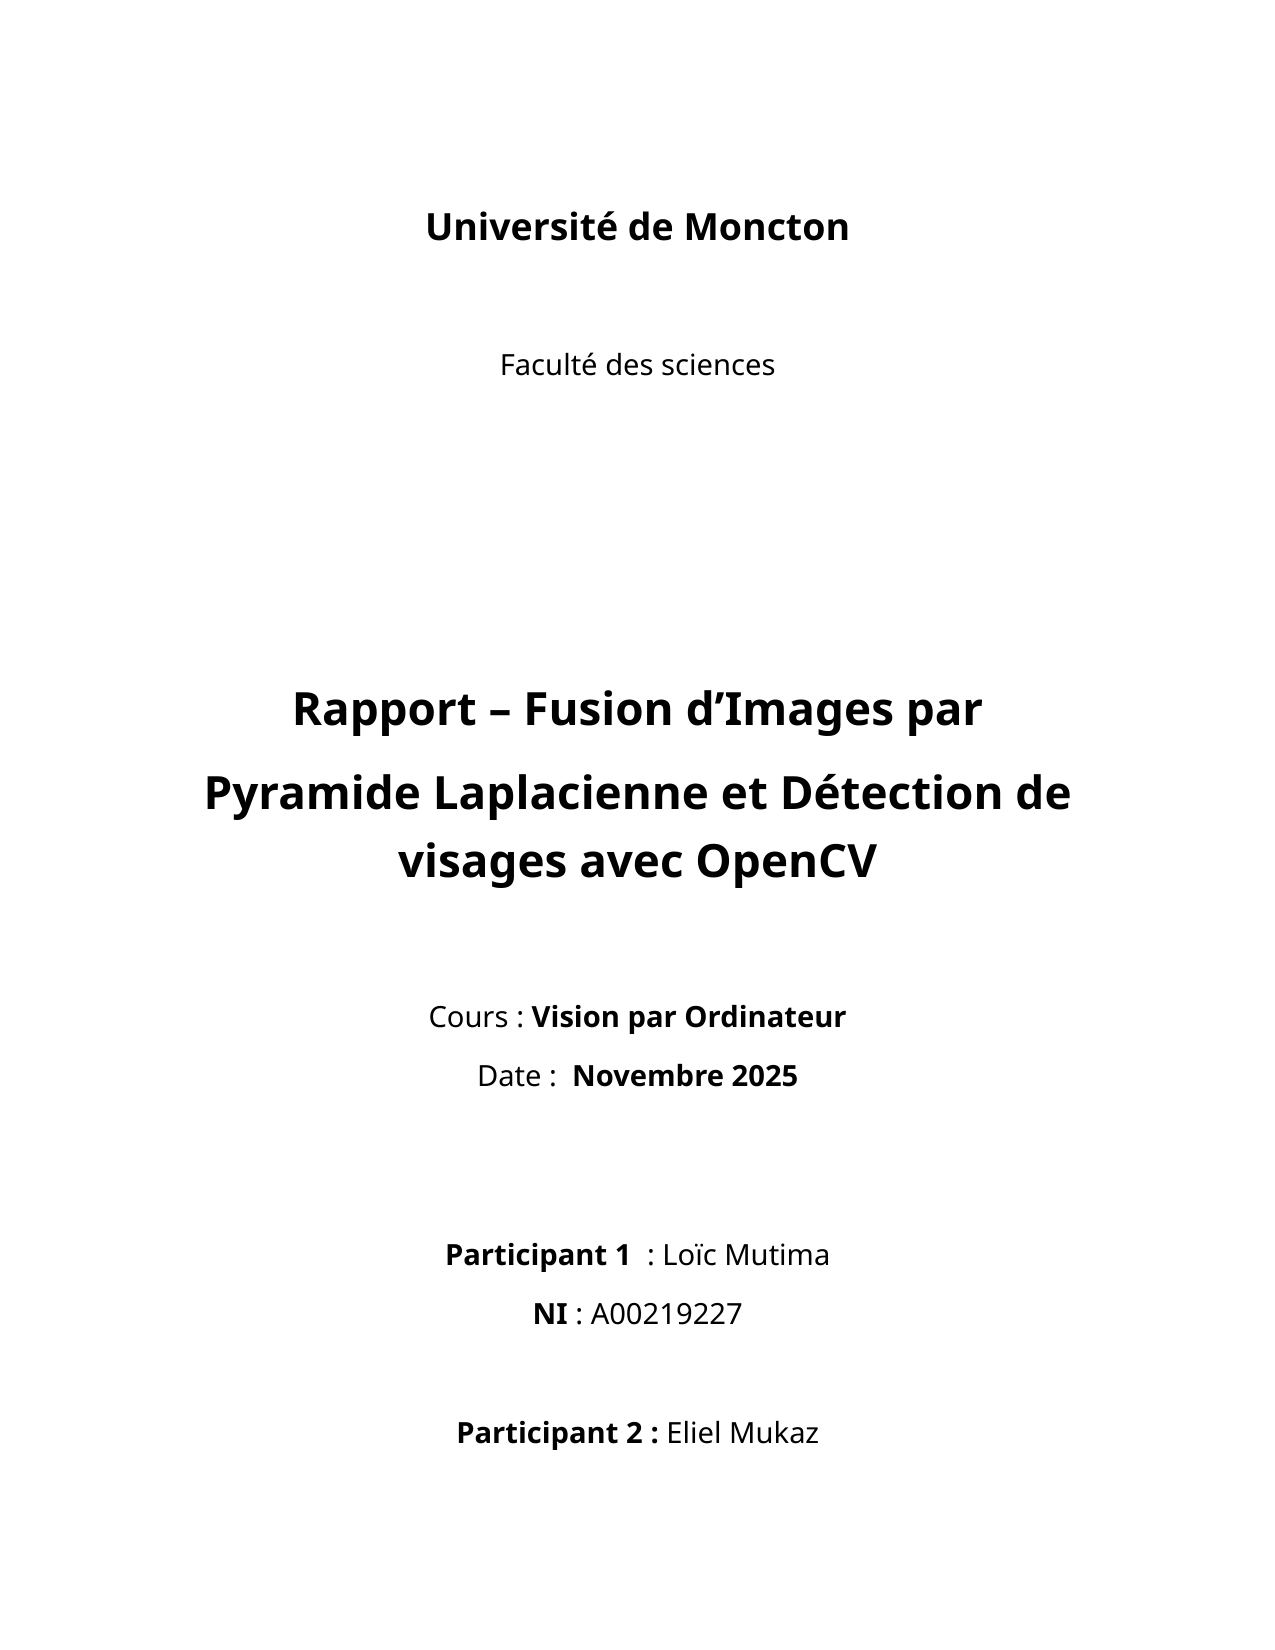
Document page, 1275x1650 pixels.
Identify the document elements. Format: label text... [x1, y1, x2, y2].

text Participant 2 : Eliel Mukaz [150, 1412, 1125, 1452]
text Rapport – Fusion d’Images par [150, 677, 1125, 739]
text Pyramide Laplacienne et Détection de visages avec OpenCV [150, 761, 1125, 891]
text Date : Novembre 2025 [150, 1056, 1125, 1095]
text NI : A00219227 [150, 1293, 1125, 1333]
text Faculté des sciences [150, 344, 1125, 384]
text Participant 1 : Loïc Mutima [150, 1234, 1125, 1274]
text Université de Moncton [150, 200, 1125, 251]
text Cours : Vision par Ordinateur [150, 996, 1125, 1036]
